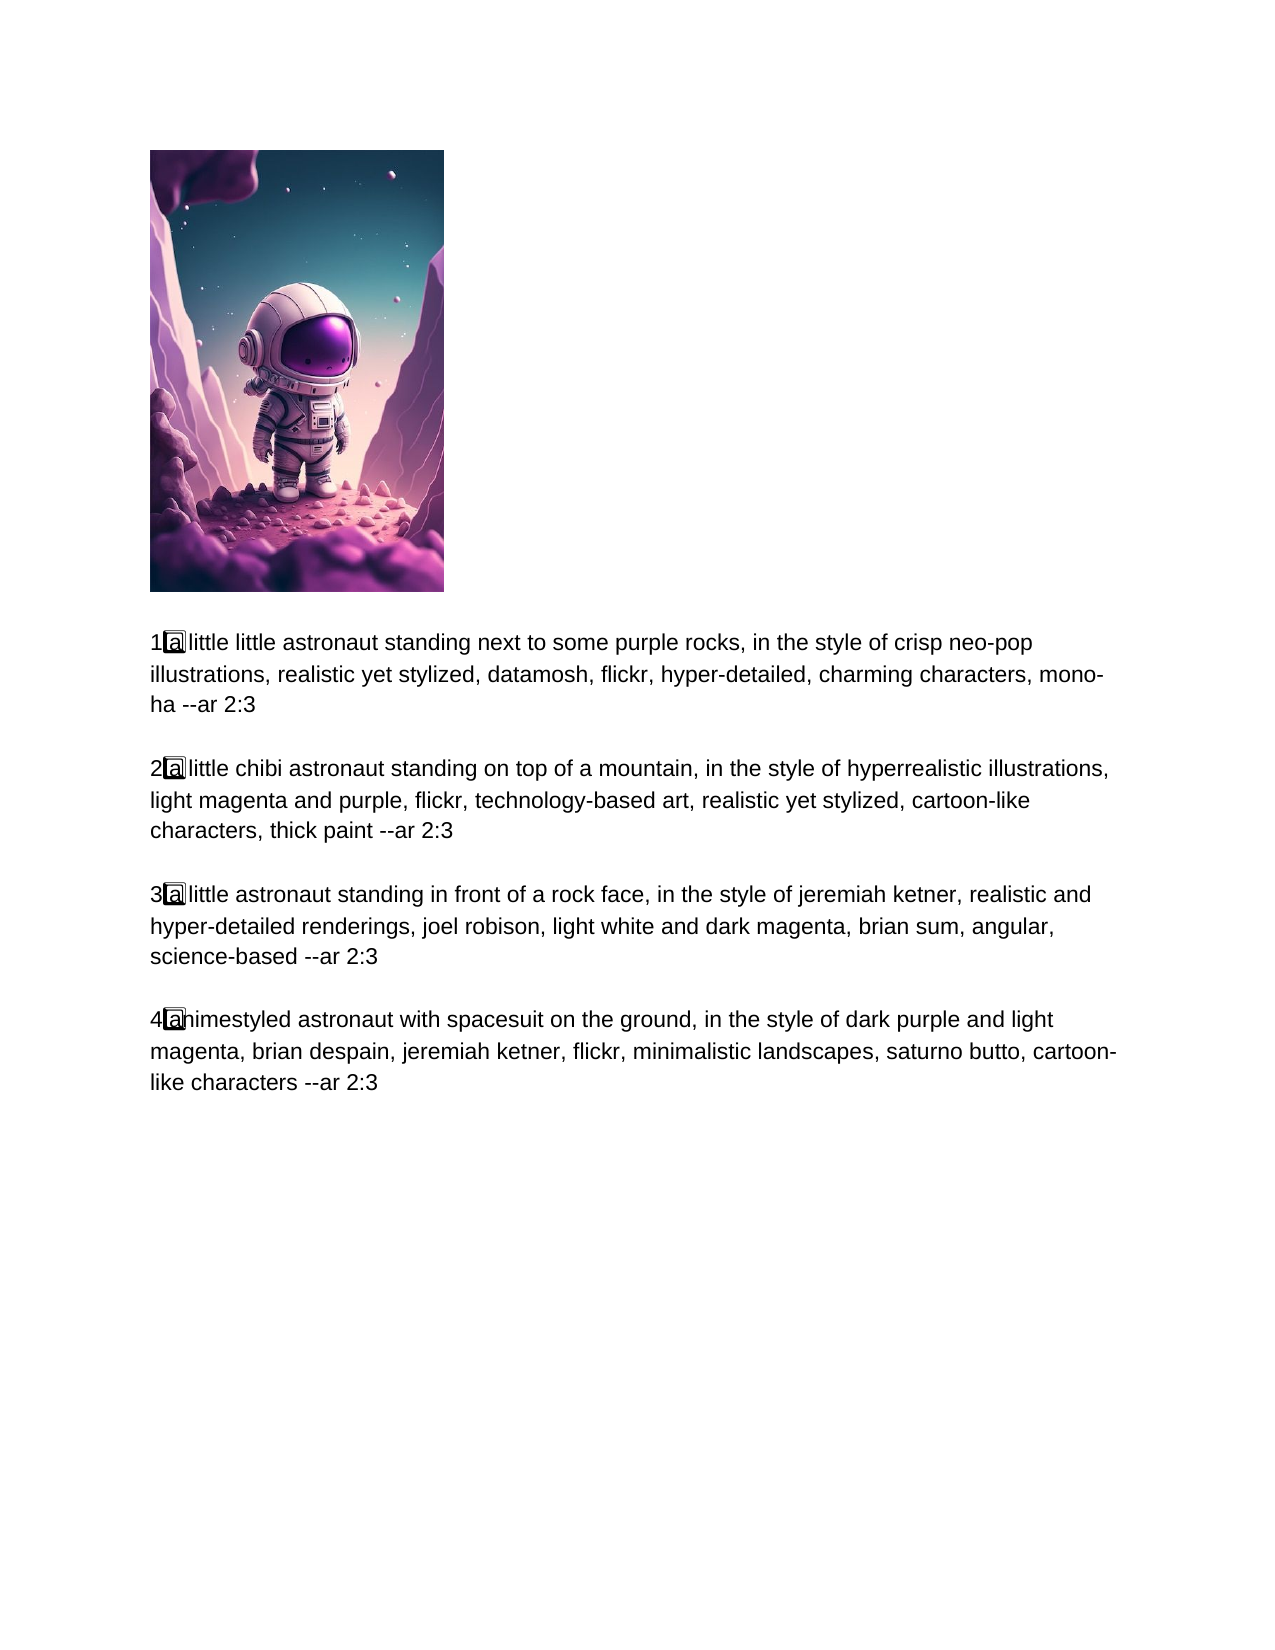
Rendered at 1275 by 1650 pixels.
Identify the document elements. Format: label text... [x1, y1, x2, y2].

picture [150, 150, 444, 592]
text 1️⃣ a little little astronaut standing next to some purple rocks, in the style of crisp neo-pop illustrations, realistic yet stylized, datamosh, flickr, hyper-detailed, charming characters, mono-ha --ar 2:3 [150, 626, 1125, 718]
text 3️⃣ a little astronaut standing in front of a rock face, in the style of jeremiah ketner, realistic and hyper-detailed renderings, joel robison, light white and dark magenta, brian sum, angular, science-based --ar 2:3 [150, 877, 1125, 969]
text 2️⃣ a little chibi astronaut standing on top of a mountain, in the style of hyperrealistic illustrations, light magenta and purple, flickr, technology-based art, realistic yet stylized, cartoon-like characters, thick paint --ar 2:3 [150, 752, 1125, 843]
text 4️⃣ animestyled astronaut with spacesuit on the ground, in the style of dark purple and light magenta, brian despain, jeremiah ketner, flickr, minimalistic landscapes, saturno butto, cartoon-like characters --ar 2:3 [150, 1003, 1125, 1095]
